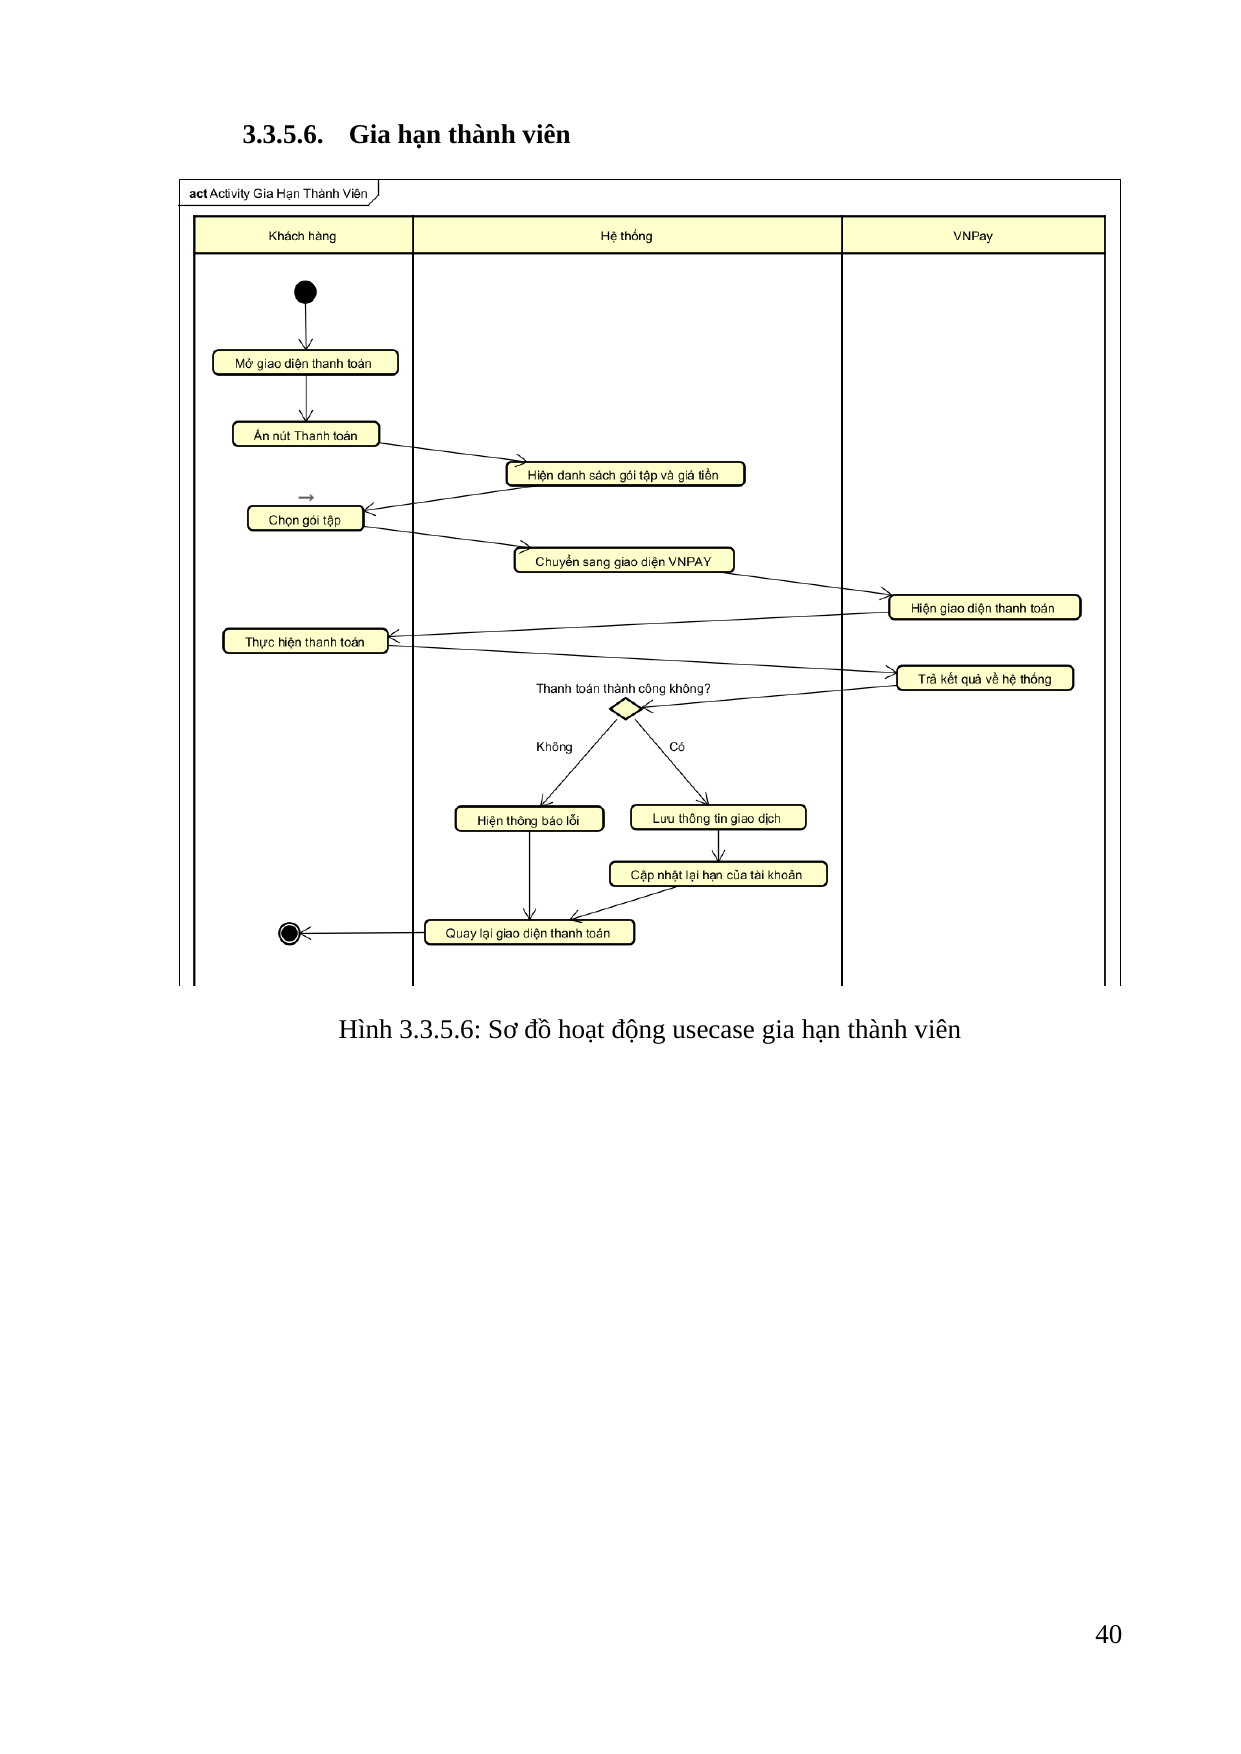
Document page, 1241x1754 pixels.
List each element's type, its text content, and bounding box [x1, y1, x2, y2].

picture [177, 177, 1123, 986]
text Hình 3.3.5.6: Sơ đồ hoạt động usecase gia hạn thành viên [177, 1013, 1122, 1044]
subtitle Gia hạn thành viên [242, 118, 1122, 149]
